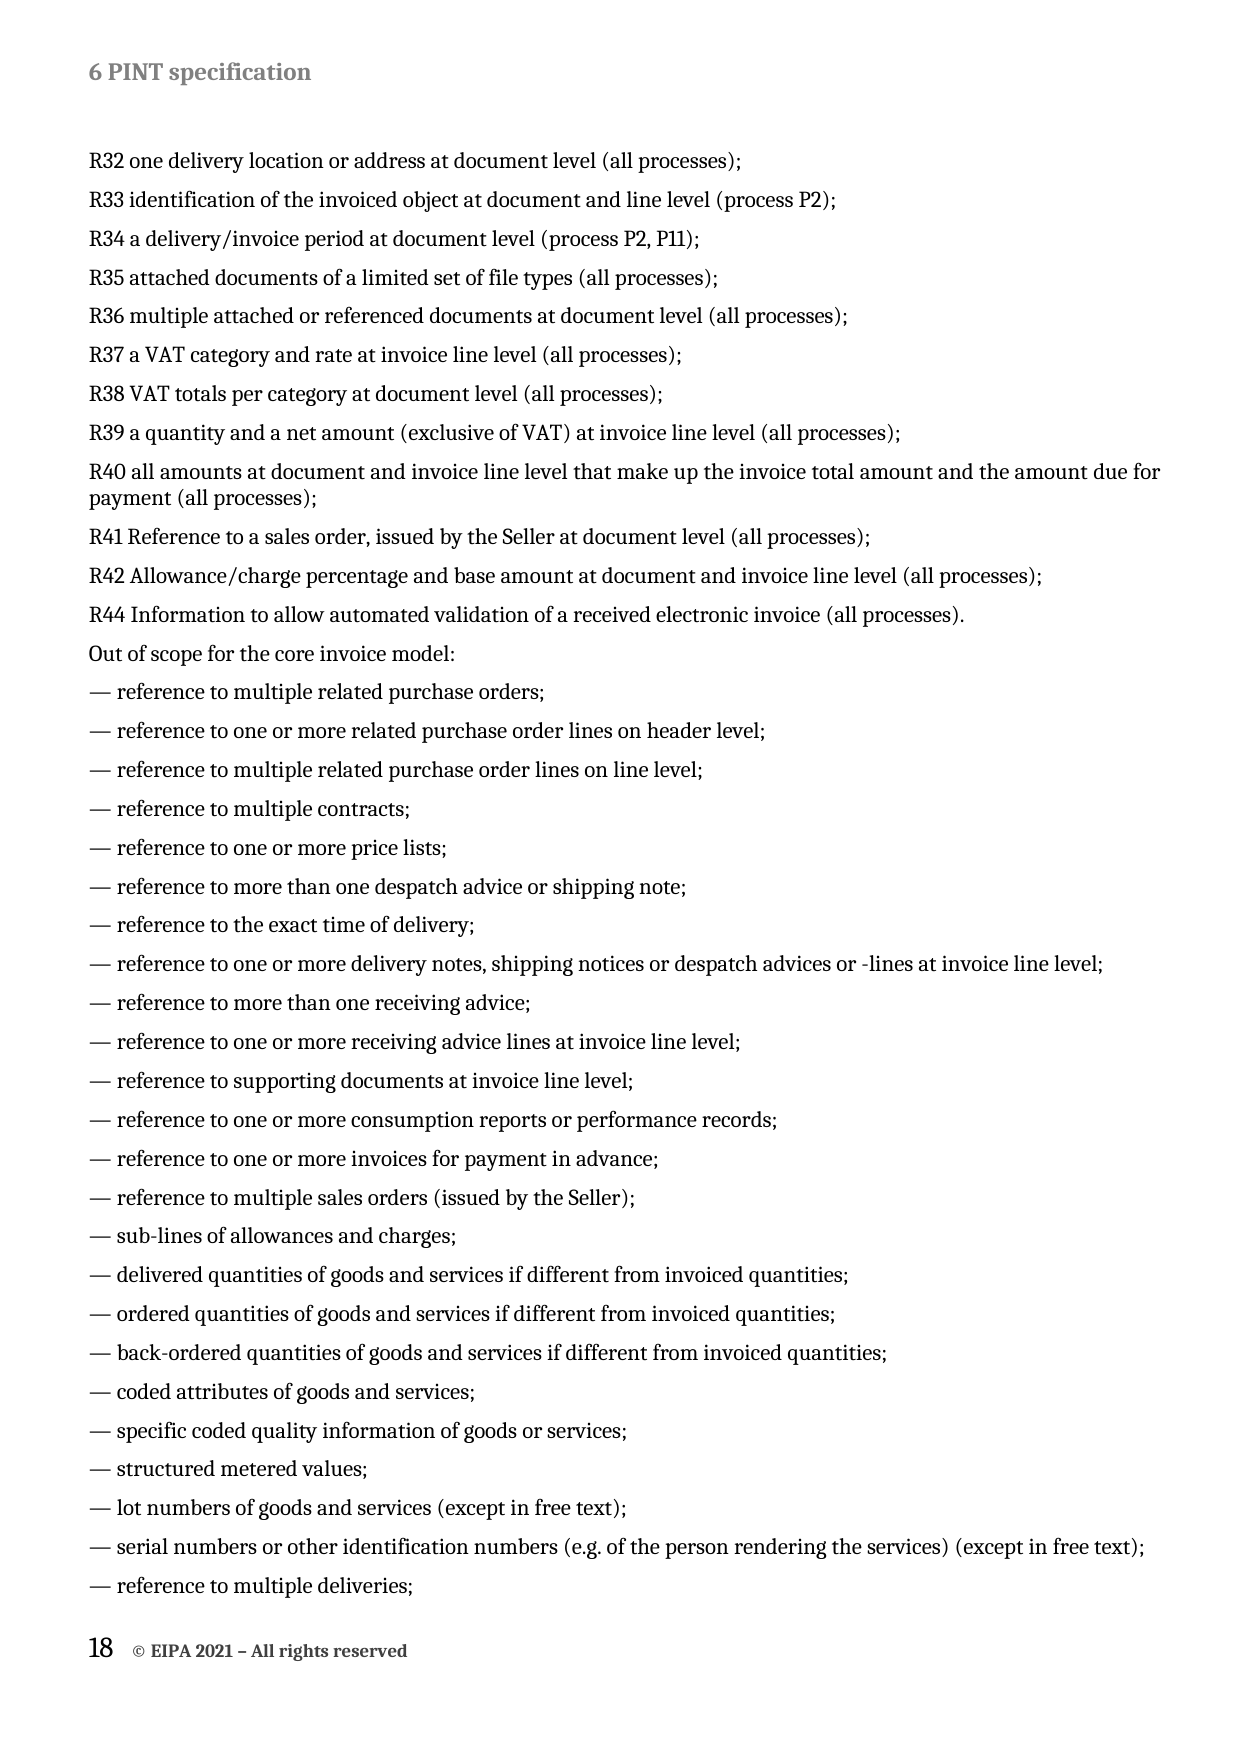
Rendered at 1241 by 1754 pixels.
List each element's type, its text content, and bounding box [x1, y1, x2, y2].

text R40 all amounts at document and invoice line level that make up the invoice total amount and the amount due for payment (all processes); [89, 458, 1163, 511]
text — reference to the exact time of delivery; [89, 912, 1163, 939]
text — reference to more than one receiving advice; [89, 990, 1163, 1016]
text — reference to multiple related purchase order lines on line level; [89, 757, 1163, 783]
text — reference to more than one despatch advice or shipping note; [89, 873, 1163, 900]
text — sub-lines of allowances and charges; [89, 1223, 1163, 1249]
text R39 a quantity and a net amount (exclusive of VAT) at invoice line level (all processes); [89, 420, 1163, 446]
text — reference to one or more price lists; [89, 834, 1163, 861]
text R32 one delivery location or address at document level (all processes); [89, 148, 1163, 174]
text — reference to multiple deliveries; [89, 1573, 1163, 1599]
text R44 Information to allow automated validation of a received electronic invoice (all processes). [89, 601, 1163, 628]
text — lot numbers of goods and services (except in free text); [89, 1495, 1163, 1521]
text — structured metered values; [89, 1456, 1163, 1483]
text — reference to one or more consumption reports or performance records; [89, 1107, 1163, 1133]
text Out of scope for the core invoice model: [89, 640, 1163, 667]
text R41 Reference to a sales order, issued by the Seller at document level (all processes); [89, 524, 1163, 550]
text — reference to multiple sales orders (issued by the Seller); [89, 1184, 1163, 1211]
text — delivered quantities of goods and services if different from invoiced quantities; [89, 1262, 1163, 1288]
text R36 multiple attached or referenced documents at document level (all processes); [89, 303, 1163, 329]
text — ordered quantities of goods and services if different from invoiced quantities; [89, 1301, 1163, 1327]
text R38 VAT totals per category at document level (all processes); [89, 381, 1163, 407]
text — reference to one or more invoices for payment in advance; [89, 1145, 1163, 1172]
text R42 Allowance/charge percentage and base amount at document and invoice line level (all processes); [89, 563, 1163, 589]
text — reference to one or more delivery notes, shipping notices or despatch advices or -lines at invoice line level; [89, 951, 1163, 977]
text — specific coded quality information of goods or services; [89, 1417, 1163, 1444]
text R33 identification of the invoiced object at document and line level (process P2); [89, 187, 1163, 213]
text — serial numbers or other identification numbers (e.g. of the person rendering the services) (except in free text); [89, 1534, 1163, 1560]
text — reference to one or more related purchase order lines on header level; [89, 718, 1163, 744]
text — reference to multiple related purchase orders; [89, 679, 1163, 706]
text R34 a delivery/invoice period at document level (process P2, P11); [89, 225, 1163, 252]
text — reference to one or more receiving advice lines at invoice line level; [89, 1029, 1163, 1055]
text — reference to multiple contracts; [89, 796, 1163, 822]
text — reference to supporting documents at invoice line level; [89, 1068, 1163, 1094]
text — back-ordered quantities of goods and services if different from invoiced quantities; [89, 1340, 1163, 1366]
text R37 a VAT category and rate at invoice line level (all processes); [89, 342, 1163, 368]
text R35 attached documents of a limited set of file types (all processes); [89, 264, 1163, 291]
text — coded attributes of goods and services; [89, 1378, 1163, 1405]
